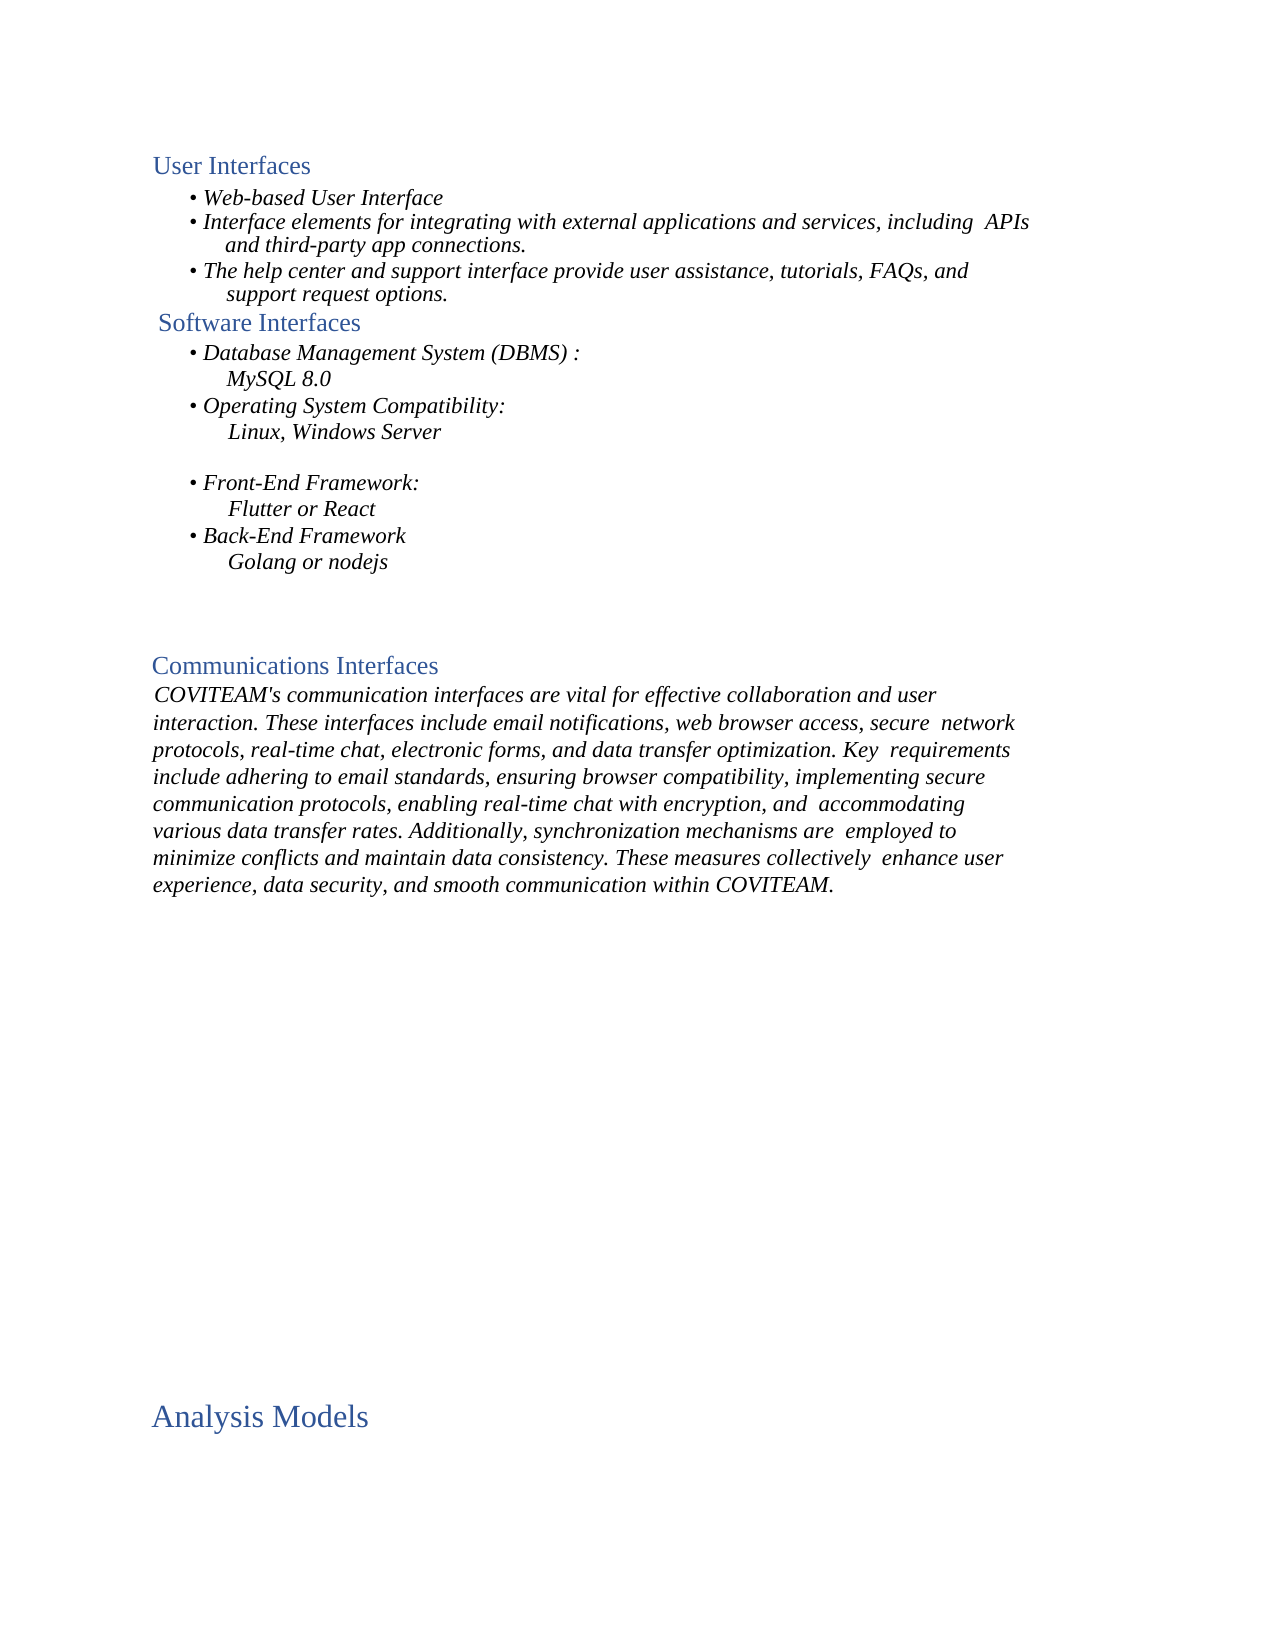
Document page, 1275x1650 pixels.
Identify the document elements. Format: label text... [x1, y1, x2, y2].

text • Front-End Framework: [189, 469, 1125, 495]
text • Interface elements for integrating with external applications and services, including APIs and third-party app connections. [189, 210, 1043, 258]
text Golang or nodejs [228, 548, 1125, 574]
text • Web-based User Interface [189, 184, 1125, 210]
text Linux, Windows Server [228, 418, 1125, 444]
text • Operating System Compatibility: [189, 392, 1125, 418]
text COVITEAM's communication interfaces are vital for effective collaboration and user interaction. These interfaces include email notifications, web browser access, secure network protocols, real-time chat, electronic forms, and data transfer optimization. Key requirements include adhering to email standards, ensuring browser compatibility, implementing secure communication protocols, enabling real-time chat with encryption, and accommodating various data transfer rates. Additionally, synchronization mechanisms are employed to minimize conflicts and maintain data consistency. These measures collectively enhance user experience, data security, and smooth communication within COVITEAM. [153, 682, 1029, 897]
text MySQL 8.0 [226, 365, 1125, 392]
text User Interfaces [153, 150, 1125, 180]
text Flutter or React [228, 495, 1125, 522]
text Software Interfaces [158, 307, 1125, 337]
text • Back-End Framework [189, 522, 1125, 548]
text Communications Interfaces [152, 650, 1125, 680]
text Analysis Models [151, 1398, 1125, 1435]
text • The help center and support interface provide user assistance, tutorials, FAQs, and support request options. [189, 259, 1042, 307]
text • Database Management System (DBMS) : [189, 339, 1125, 365]
